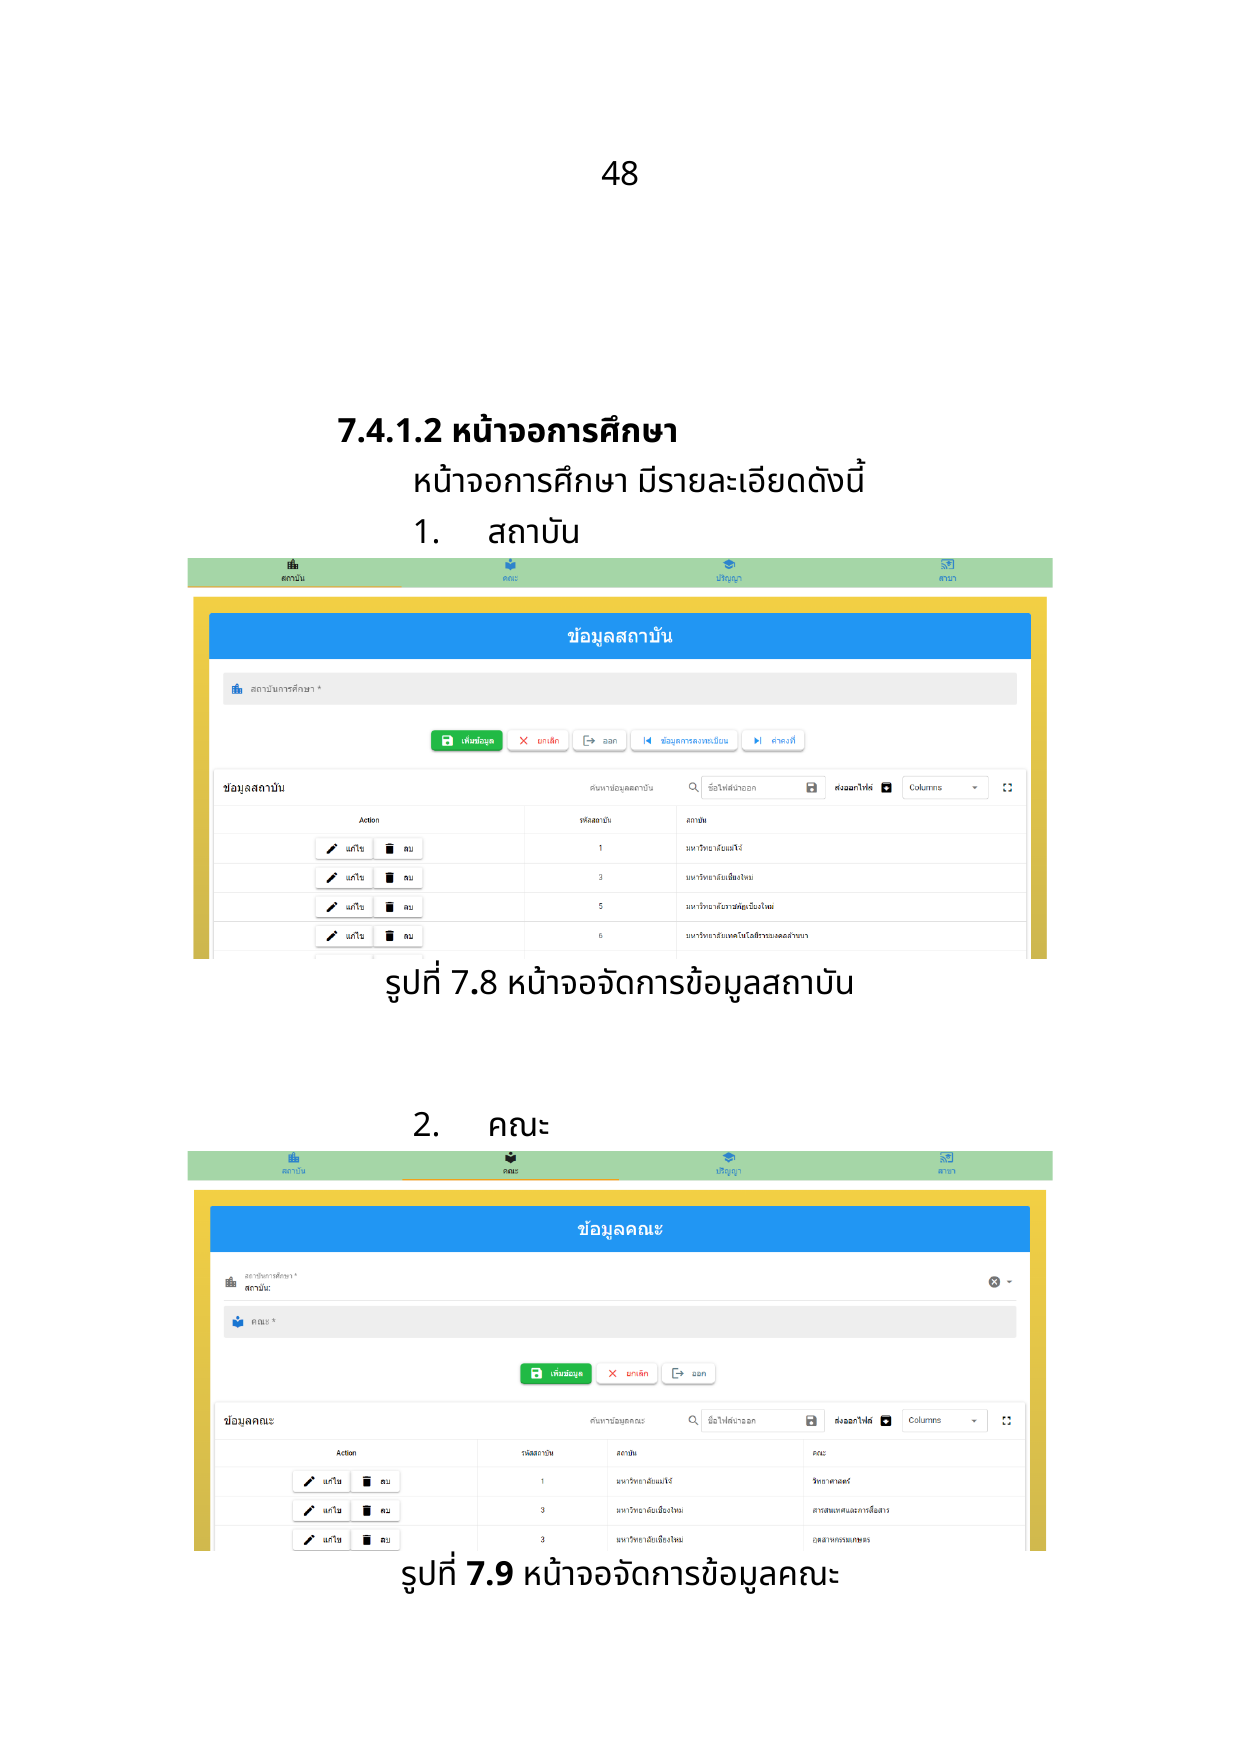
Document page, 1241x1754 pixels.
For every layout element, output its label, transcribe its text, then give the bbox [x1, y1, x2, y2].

list สถาบัน [187, 508, 1053, 558]
text 7.4.1.2 หน้าจอการศึกษา [187, 407, 1053, 457]
picture [187, 558, 1053, 959]
text หน้าจอการศึกษา มีรายละเอียดดังนี้ [187, 457, 1053, 508]
picture [187, 1151, 1053, 1551]
text รูปที่ 7.8 หน้าจอจัดการข้อมูลสถาบัน [187, 959, 1053, 1009]
text รูปที่ 7.9 หน้าจอจัดการข้อมูลคณะ [187, 1551, 1053, 1601]
list คณะ [187, 1100, 1053, 1151]
